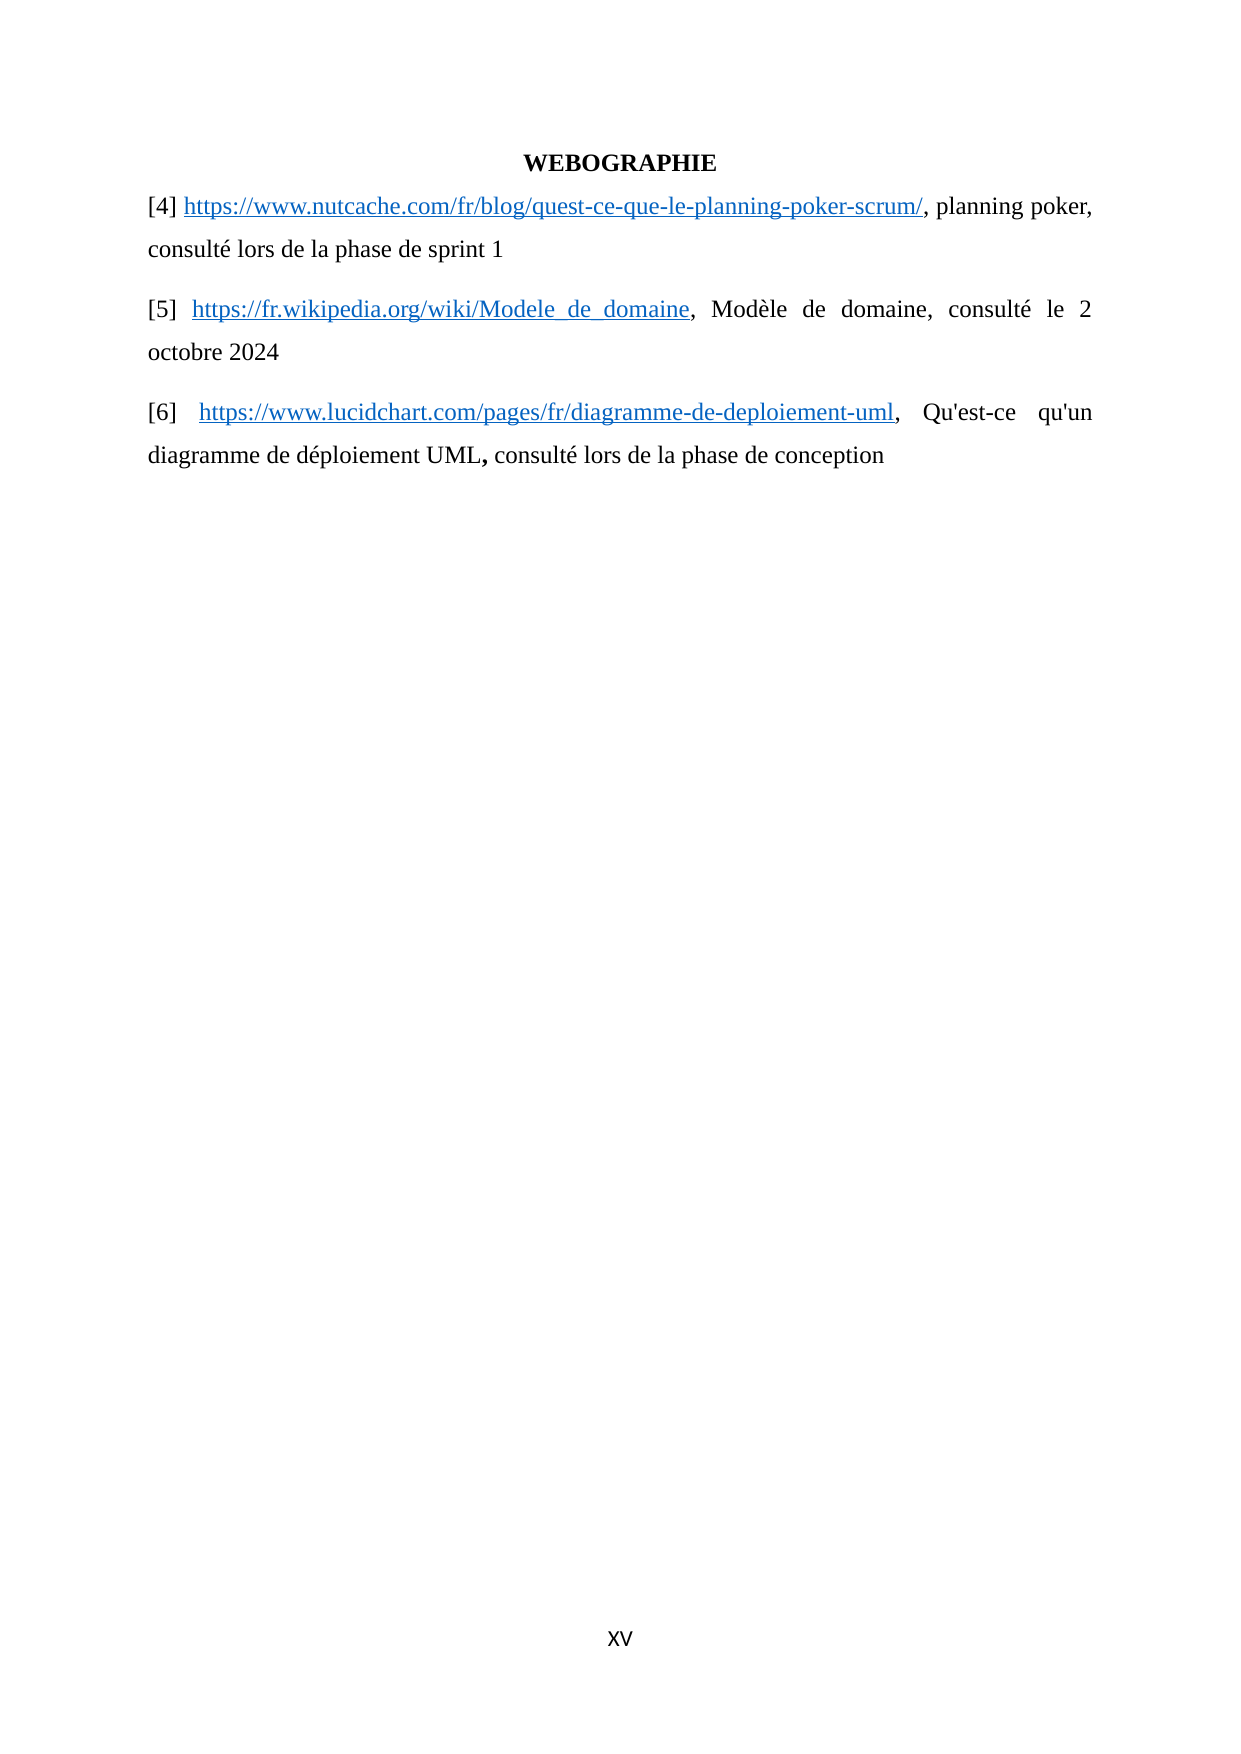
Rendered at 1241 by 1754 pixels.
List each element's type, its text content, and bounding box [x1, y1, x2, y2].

text [5] https://fr.wikipedia.org/wiki/Modele_de_domaine, Modèle de domaine, consulté le 2 octobre 2024 [148, 294, 1093, 366]
text [4] https://www.nutcache.com/fr/blog/quest-ce-que-le-planning-poker-scrum/, planning poker, consulté lors de la phase de sprint 1 [148, 191, 1093, 263]
text [6] https://www.lucidchart.com/pages/fr/diagramme-de-deploiement-uml, Qu'est-ce qu'un diagramme de déploiement UML, consulté lors de la phase de conception [148, 397, 1093, 468]
subtitle WEBOGRAPHIE [148, 148, 1093, 176]
